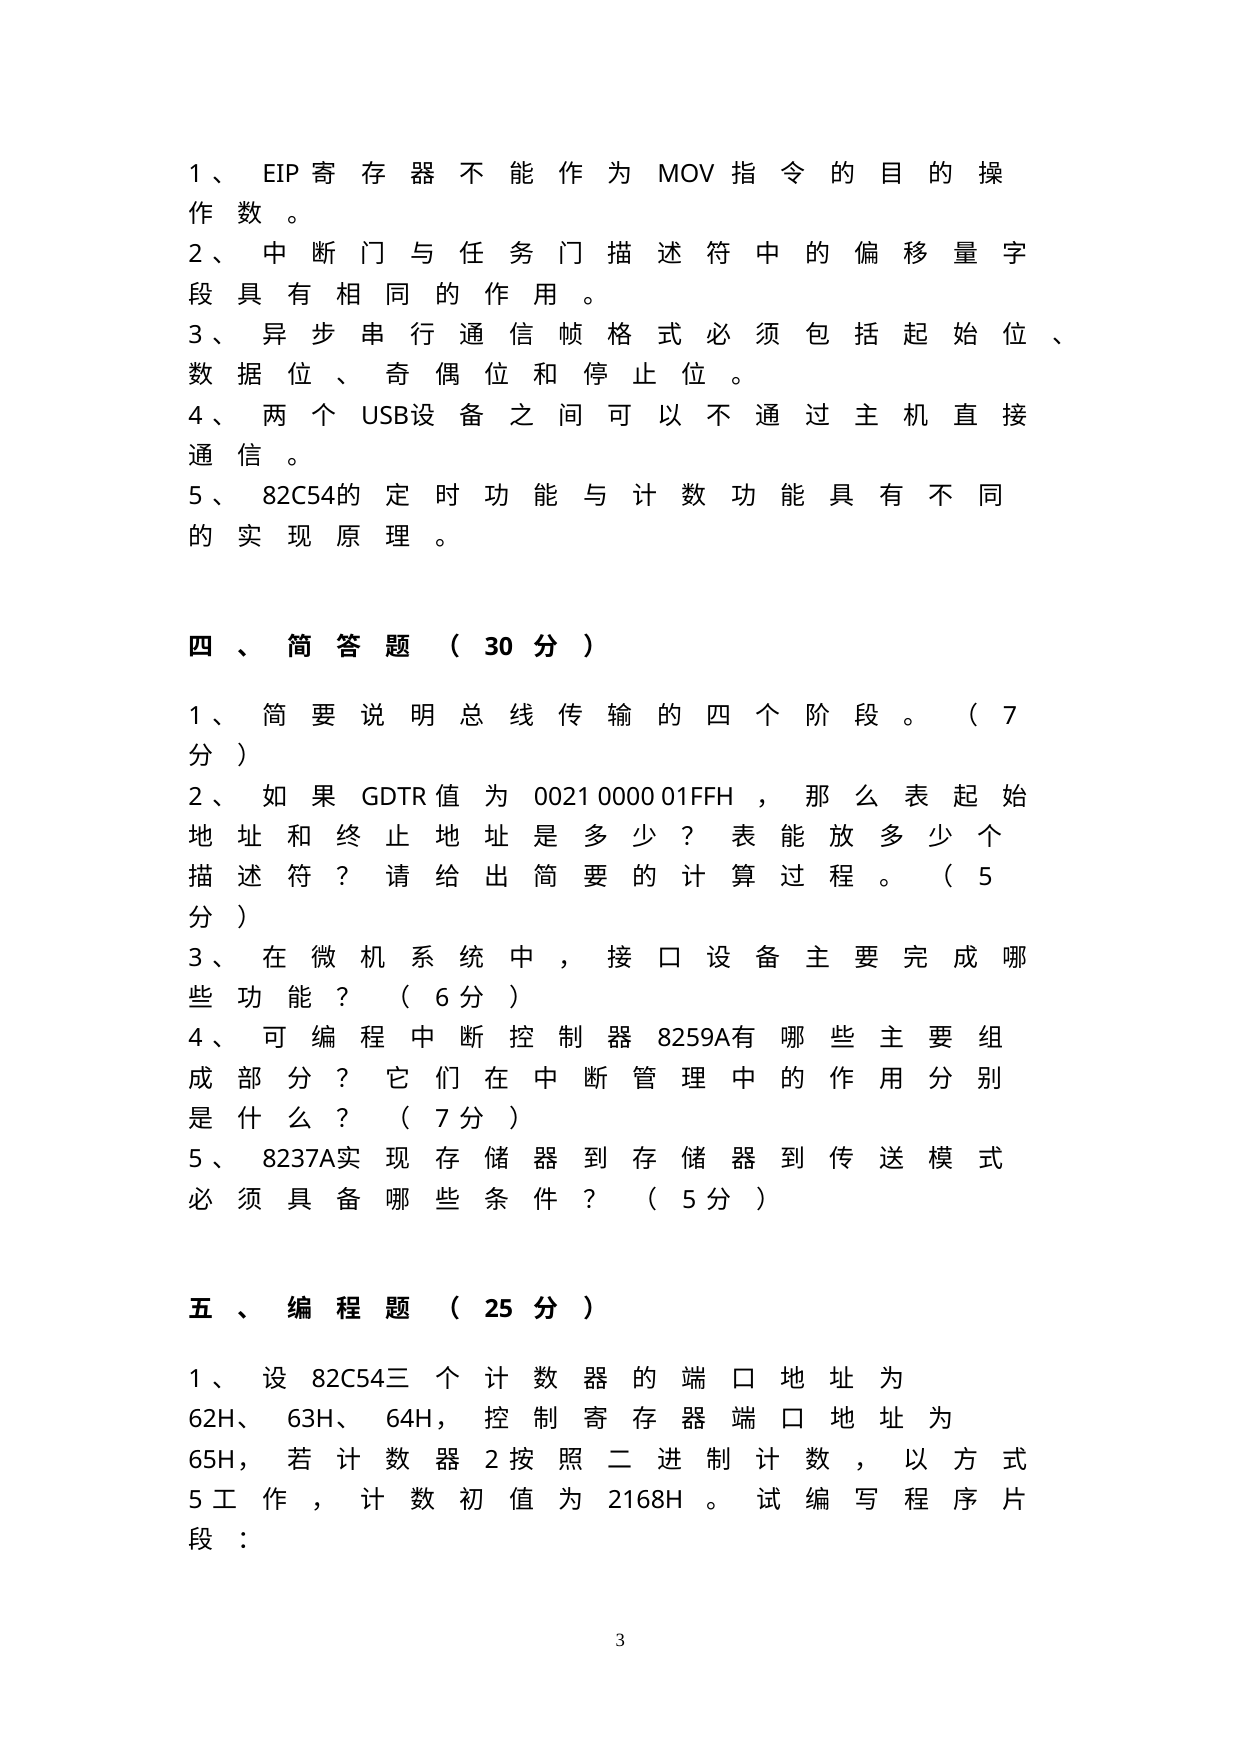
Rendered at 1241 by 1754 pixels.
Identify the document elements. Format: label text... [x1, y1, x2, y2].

text 1、EIP寄存器不能作为MOV指令的目的操作数。 [188, 151, 1052, 232]
text 四、简答题（30分） [188, 624, 1052, 664]
text 2、如果GDTR值为0021 0000 01FFH，那么表起始地址和终止地址是多少？表能放多少个描述符？请给出简要的计算过程。（5分） [188, 774, 1052, 935]
text 4、两个USB设备之间可以不通过主机直接通信。 [188, 393, 1052, 474]
text 3、在微机系统中，接口设备主要完成哪些功能？（6分） [188, 935, 1052, 1016]
text 3、异步串行通信帧格式必须包括起始位、数据位、奇偶位和停止位。 [188, 313, 1052, 393]
text 1、设82C54三个计数器的端口地址为62H、63H、64H，控制寄存器端口地址为65H，若计数器2按照二进制计数，以方式5工作，计数初值为2168H。试编写程序片段： [188, 1356, 1052, 1558]
text 1、简要说明总线传输的四个阶段。（7分） [188, 693, 1052, 774]
text 5、8237A实现存储器到存储器到传送模式必须具备哪些条件？（5分） [188, 1137, 1052, 1217]
text 5、82C54的定时功能与计数功能具有不同的实现原理。 [188, 474, 1052, 554]
text 4、可编程中断控制器8259A有哪些主要组成部分？它们在中断管理中的作用分别是什么？（7分） [188, 1016, 1052, 1137]
text 五、编程题（25分） [188, 1287, 1052, 1327]
text 2、中断门与任务门描述符中的偏移量字段具有相同的作用。 [188, 232, 1052, 313]
